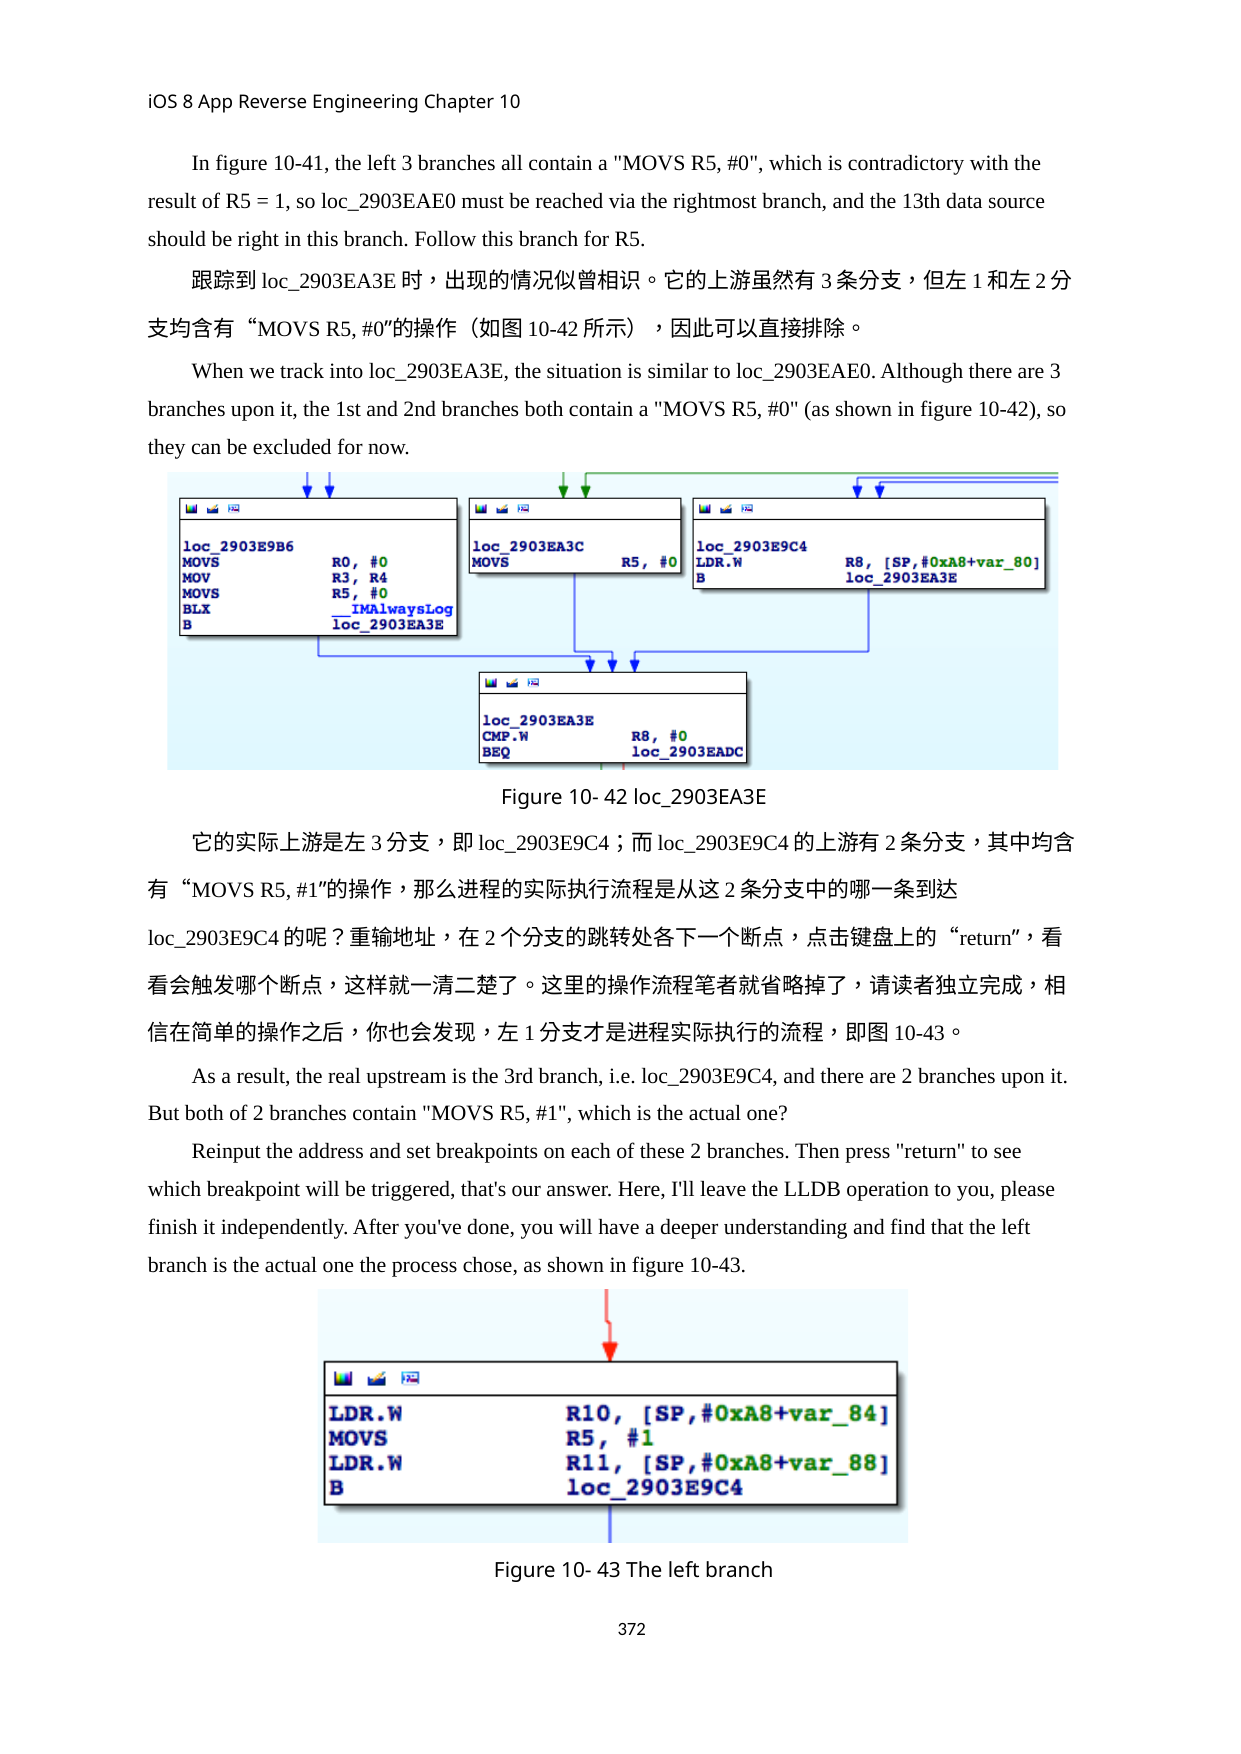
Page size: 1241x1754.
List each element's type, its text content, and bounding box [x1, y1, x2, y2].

picture [167, 472, 1059, 770]
text Reinput the address and set breakpoints on each of these 2 branches. Then press "return" to see which breakpoint will be triggered, that's our answer. Here, I'll leave the LLDB operation to you, please finish it independently. After you've done, you will have a deeper understanding and find that the left branch is the actual one the process chose, as shown in figure 10-43. [148, 1138, 1078, 1277]
text 跟踪到loc_2903EA3E时，出现的情况似曾相识。它的上游虽然有3条分支，但左1和左2分支均含有“MOVS R5, #0”的操作（如图10-42所示），因此可以直接排除。 [148, 263, 1078, 343]
text When we track into loc_2903EA3E, the situation is similar to loc_2903EAE0. Although there are 3 branches upon it, the 1st and 2nd branches both contain a "MOVS R5, #0" (as shown in figure 10-42), so they can be excluded for now. [148, 358, 1078, 459]
text As a result, the real upstream is the 3rd branch, i.e. loc_2903E9C4, and there are 2 branches upon it. But both of 2 branches contain "MOVS R5, #1", which is the actual one? [148, 1063, 1078, 1126]
text Figure 10- 42 loc_2903EA3E [148, 782, 1078, 811]
text Figure 10- 43 The left branch [148, 1556, 1078, 1584]
picture [317, 1289, 909, 1543]
text 它的实际上游是左3分支，即loc_2903E9C4；而loc_2903E9C4的上游有2条分支，其中均含有“MOVS R5, #1”的操作，那么进程的实际执行流程是从这2条分支中的哪一条到达loc_2903E9C4的呢？重输地址，在2个分支的跳转处各下一个断点，点击键盘上的“return”，看看会触发哪个断点，这样就一清二楚了。这里的操作流程笔者就省略掉了，请读者独立完成，相信在简单的操作之后，你也会发现，左1分支才是进程实际执行的流程，即图10-43。 [148, 825, 1078, 1047]
text In figure 10-41, the left 3 branches all contain a "MOVS R5, #0", which is contradictory with the result of R5 = 1, so loc_2903EAE0 must be reached via the rightmost branch, and the 13th data source should be right in this branch. Follow this branch for R5. [148, 150, 1078, 251]
